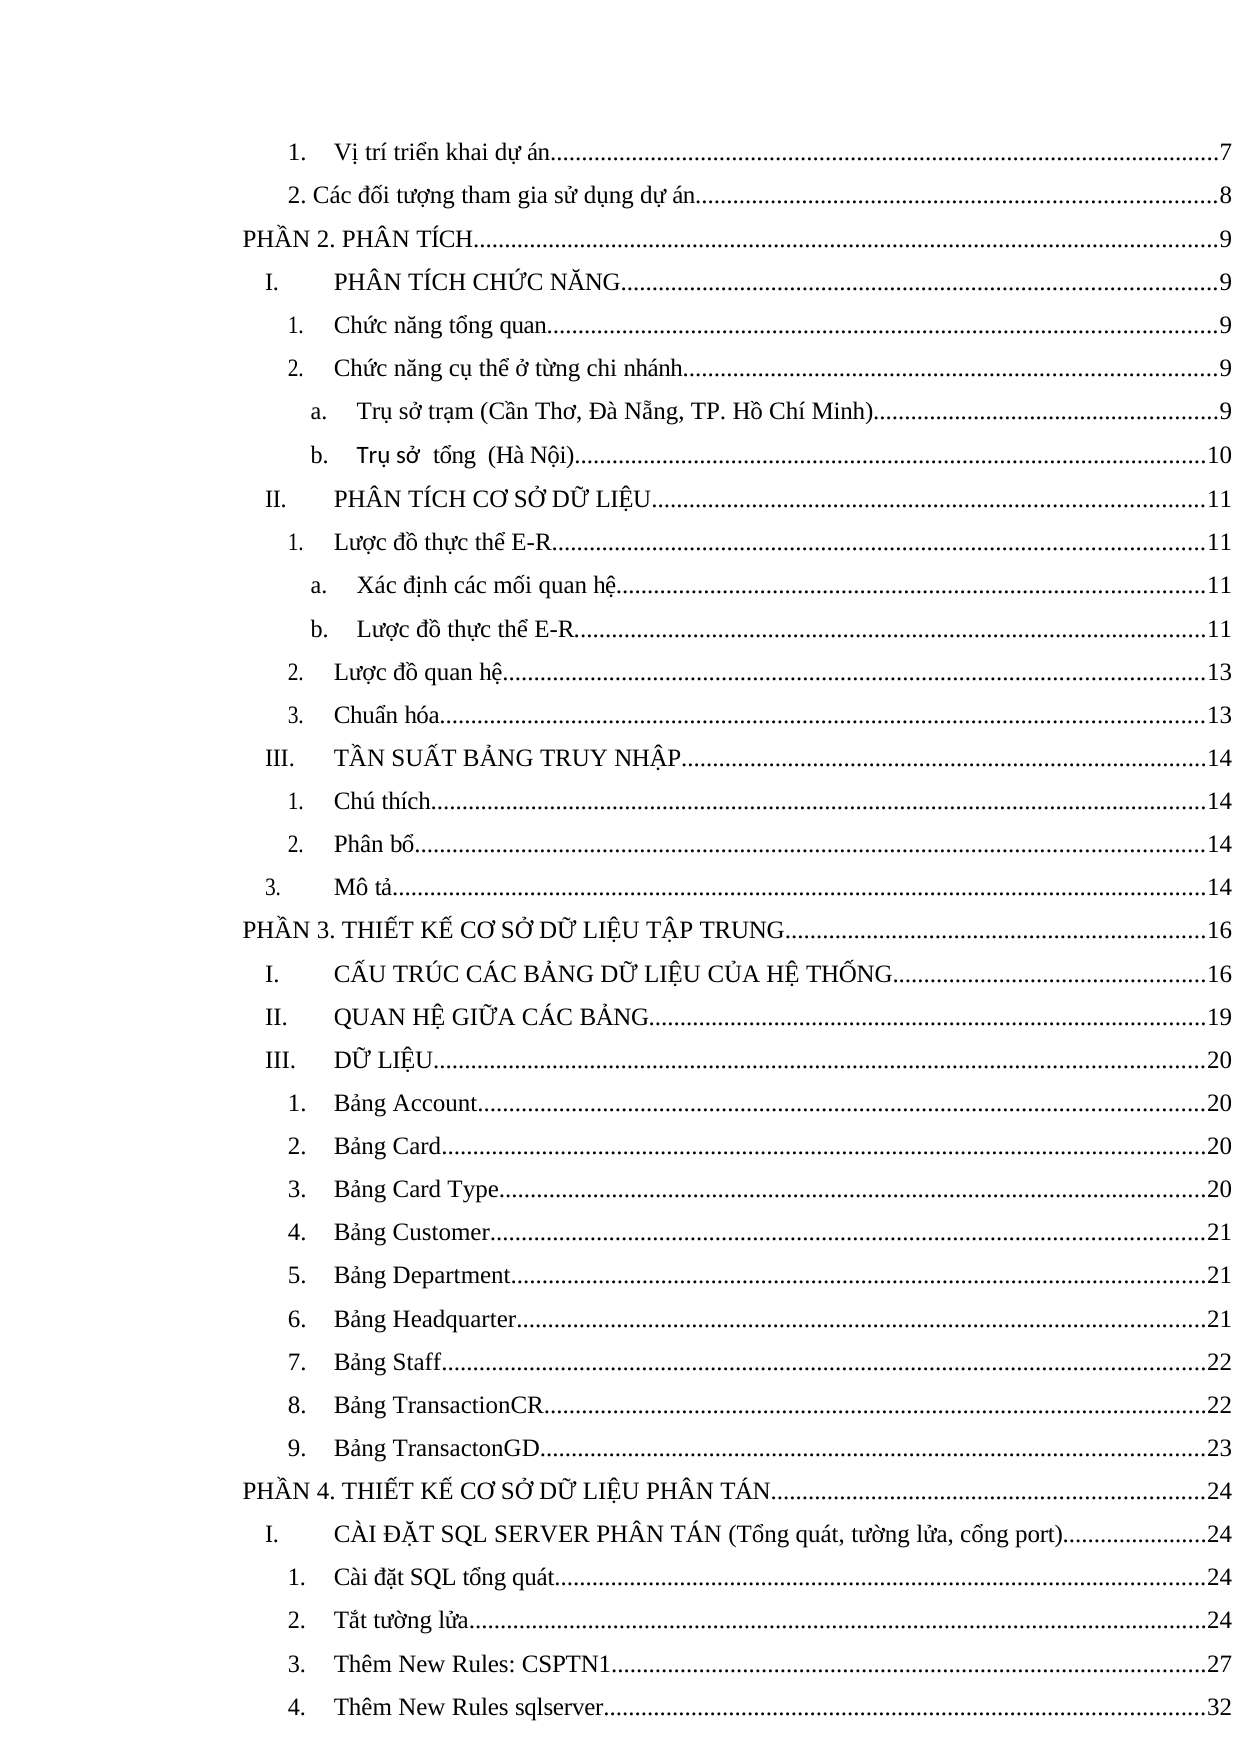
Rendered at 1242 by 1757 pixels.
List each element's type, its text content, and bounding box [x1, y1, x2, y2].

text 2. Chức năng cụ thể ở từng chi nhánh 9 [288, 353, 1106, 382]
text b. Trụ sở tổng (Hà Nội) 10 [310, 439, 1106, 470]
text III. TẦN SUẤT BẢNG TRUY NHẬP 14 [265, 743, 1106, 772]
text 5. Bảng Department 21 [288, 1261, 1106, 1289]
text 2. Bảng Card 20 [288, 1131, 1106, 1160]
text III. DỮ LIỆU 20 [265, 1045, 1106, 1074]
text 4. Bảng Customer 21 [288, 1217, 1106, 1246]
text 1. Cài đặt SQL tổng quát 24 [288, 1562, 1106, 1591]
text II. PHÂN TÍCH CƠ SỞ DỮ LIỆU 11 [265, 484, 1106, 513]
text 3. Mô tả 14 [265, 872, 1106, 901]
text 3. Thêm New Rules: CSPTN1 27 [288, 1649, 1106, 1677]
text PHẦN 2. PHÂN TÍCH 9 [242, 224, 1106, 252]
text 6. Bảng Headquarter 21 [288, 1304, 1106, 1332]
text 3. Chuẩn hóa 13 [288, 700, 1106, 729]
text II. QUAN HỆ GIỮA CÁC BẢNG. 19 [265, 1002, 1106, 1031]
text I. PHÂN TÍCH CHỨC NĂNG 9 [265, 267, 1106, 296]
text 1. Vị trí triển khai dự án 7 [288, 137, 1106, 166]
text 1. Chú thích 14 [288, 786, 1106, 815]
text 9. Bảng TransactonGD 23 [288, 1433, 1106, 1462]
text 3. Bảng Card Type 20 [288, 1174, 1106, 1203]
text I. CÀI ĐẶT SQL SERVER PHÂN TÁN (Tổng quát, tường lửa, cổng port) 24 [265, 1519, 1106, 1548]
text I. CẤU TRÚC CÁC BẢNG DỮ LIỆU CỦA HỆ THỐNG. 16 [265, 959, 1106, 987]
text PHẦN 4. THIẾT KẾ CƠ SỞ DỮ LIỆU PHÂN TÁN 24 [242, 1476, 1106, 1505]
text a. Trụ sở trạm (Cần Thơ, Đà Nẵng, TP. Hồ Chí Minh) 9 [310, 396, 1106, 425]
text 2. Lược đồ quan hệ 13 [288, 657, 1106, 686]
text b. Lược đồ thực thể E-R. 11 [310, 614, 1106, 642]
text a. Xác định các mối quan hệ. 11 [310, 571, 1106, 599]
text 4. Thêm New Rules sqlserver 32 [288, 1692, 1106, 1721]
text 2. Tắt tường lửa 24 [288, 1606, 1106, 1634]
text 1. Chức năng tổng quan 9 [288, 310, 1106, 339]
text 7. Bảng Staff 22 [288, 1347, 1106, 1376]
text 1. Lược đồ thực thể E-R 11 [288, 527, 1106, 556]
text 2. Phân bổ 14 [288, 829, 1106, 858]
text 1. Bảng Account 20 [288, 1088, 1106, 1117]
text 2. Các đối tượng tham gia sử dụng dự án 8 [288, 181, 1106, 209]
text 8. Bảng TransactionCR 22 [288, 1390, 1106, 1419]
text PHẦN 3. THIẾT KẾ CƠ SỞ DỮ LIỆU TẬP TRUNG 16 [242, 916, 1106, 944]
